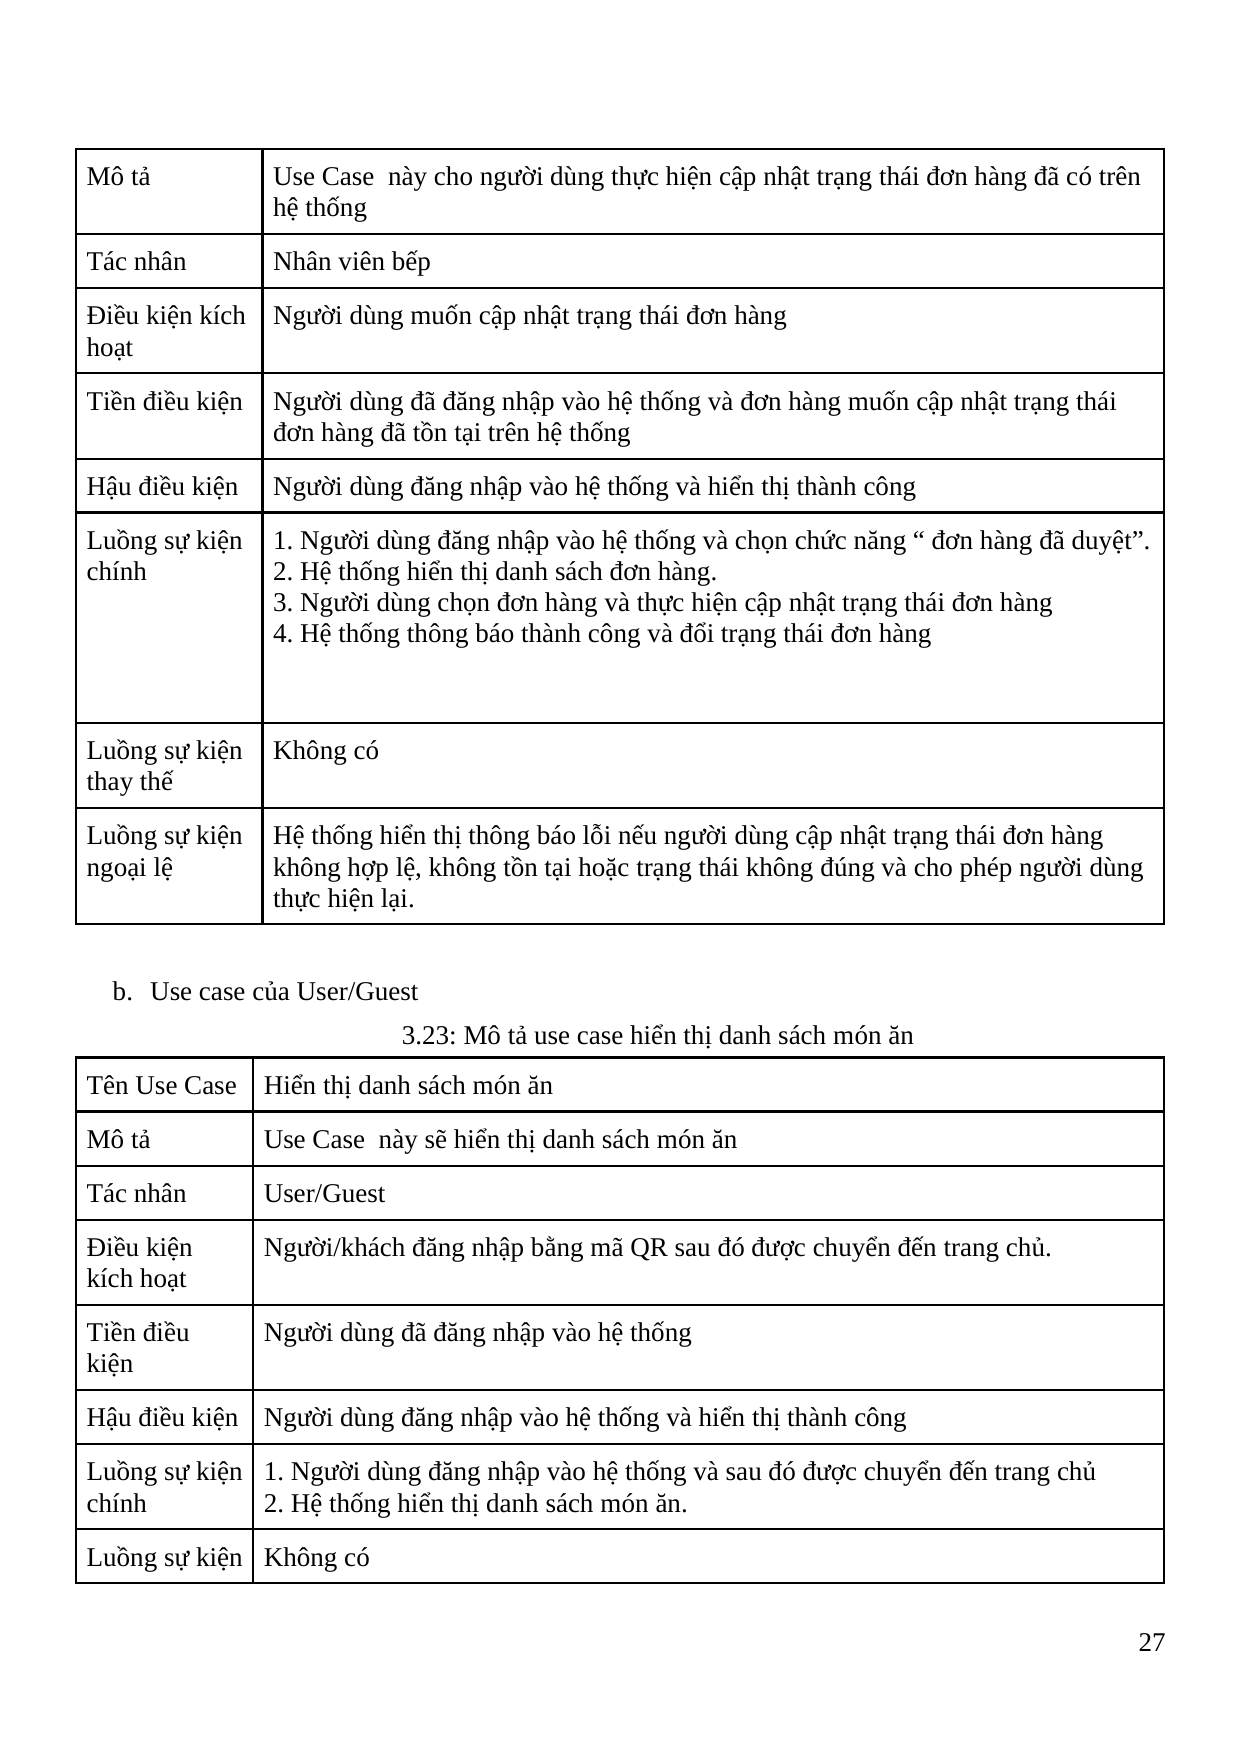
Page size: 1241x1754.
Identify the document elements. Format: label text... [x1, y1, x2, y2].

table_cell Không có [264, 724, 1163, 807]
table_cell Hậu điều kiện [77, 460, 261, 511]
table_cell 1. Người dùng đăng nhập vào hệ thống và sau đó được chuyển đến trang chủ 2. Hệ thống hiển thị danh sách món ăn. [254, 1445, 1163, 1528]
text 3.23: Mô tả use case hiển thị danh sách món ăn [150, 1019, 1165, 1050]
table_cell Tiền điều kiện [77, 1306, 252, 1389]
table_cell Luồng sự kiện chính [77, 1445, 252, 1528]
table_cell Người dùng đã đăng nhập vào hệ thống và đơn hàng muốn cập nhật trạng thái đơn hàng đã tồn tại trên hệ thống [264, 374, 1163, 457]
table_cell Người dùng đăng nhập vào hệ thống và hiển thị thành công [254, 1391, 1163, 1443]
table_cell Không có [254, 1530, 1163, 1582]
table_cell Nhân viên bếp [264, 235, 1163, 287]
table_cell Use Case này cho người dùng thực hiện cập nhật trạng thái đơn hàng đã có trên hệ thống [264, 150, 1163, 233]
table_cell Người dùng muốn cập nhật trạng thái đơn hàng [264, 289, 1163, 372]
table_header Tên Use Case [77, 1059, 252, 1110]
table_cell Người dùng đăng nhập vào hệ thống và hiển thị thành công [264, 460, 1163, 511]
table_cell Điều kiện kích hoạt [77, 1221, 252, 1304]
table_cell Tác nhân [77, 1167, 252, 1218]
table_cell 1. Người dùng đăng nhập vào hệ thống và chọn chức năng “ đơn hàng đã duyệt”. 2. Hệ thống hiển thị danh sách đơn hàng. 3. Người dùng chọn đơn hàng và thực hiện cập nhật trạng thái đơn hàng 4. Hệ thống thông báo thành công và đổi trạng thái đơn hàng [264, 514, 1163, 722]
table_cell Hậu điều kiện [77, 1391, 252, 1443]
table_cell Người/khách đăng nhập bằng mã QR sau đó được chuyển đến trang chủ. [254, 1221, 1163, 1304]
table_cell Luồng sự kiện ngoại lệ [77, 809, 261, 923]
table_cell Điều kiện kích hoạt [77, 289, 261, 372]
table_cell Tác nhân [77, 235, 261, 287]
table_cell User/Guest [254, 1167, 1163, 1218]
table_cell Tiền điều kiện [77, 374, 261, 457]
table_cell Luồng sự kiện chính [77, 514, 261, 722]
table_cell Mô tả [77, 150, 261, 233]
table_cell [77, 1530, 252, 1582]
table_cell Hệ thống hiển thị thông báo lỗi nếu người dùng cập nhật trạng thái đơn hàng không hợp lệ, không tồn tại hoặc trạng thái không đúng và cho phép người dùng thực hiện lại. [264, 809, 1163, 923]
list Use case của User/Guest [112, 975, 1165, 1006]
table_cell Luồng sự kiện thay thế [77, 724, 261, 807]
table_cell Mô tả [77, 1113, 252, 1164]
table_cell Người dùng đã đăng nhập vào hệ thống [254, 1306, 1163, 1389]
table_cell Use Case này sẽ hiển thị danh sách món ăn [254, 1113, 1163, 1164]
table_header Hiển thị danh sách món ăn [254, 1059, 1163, 1110]
